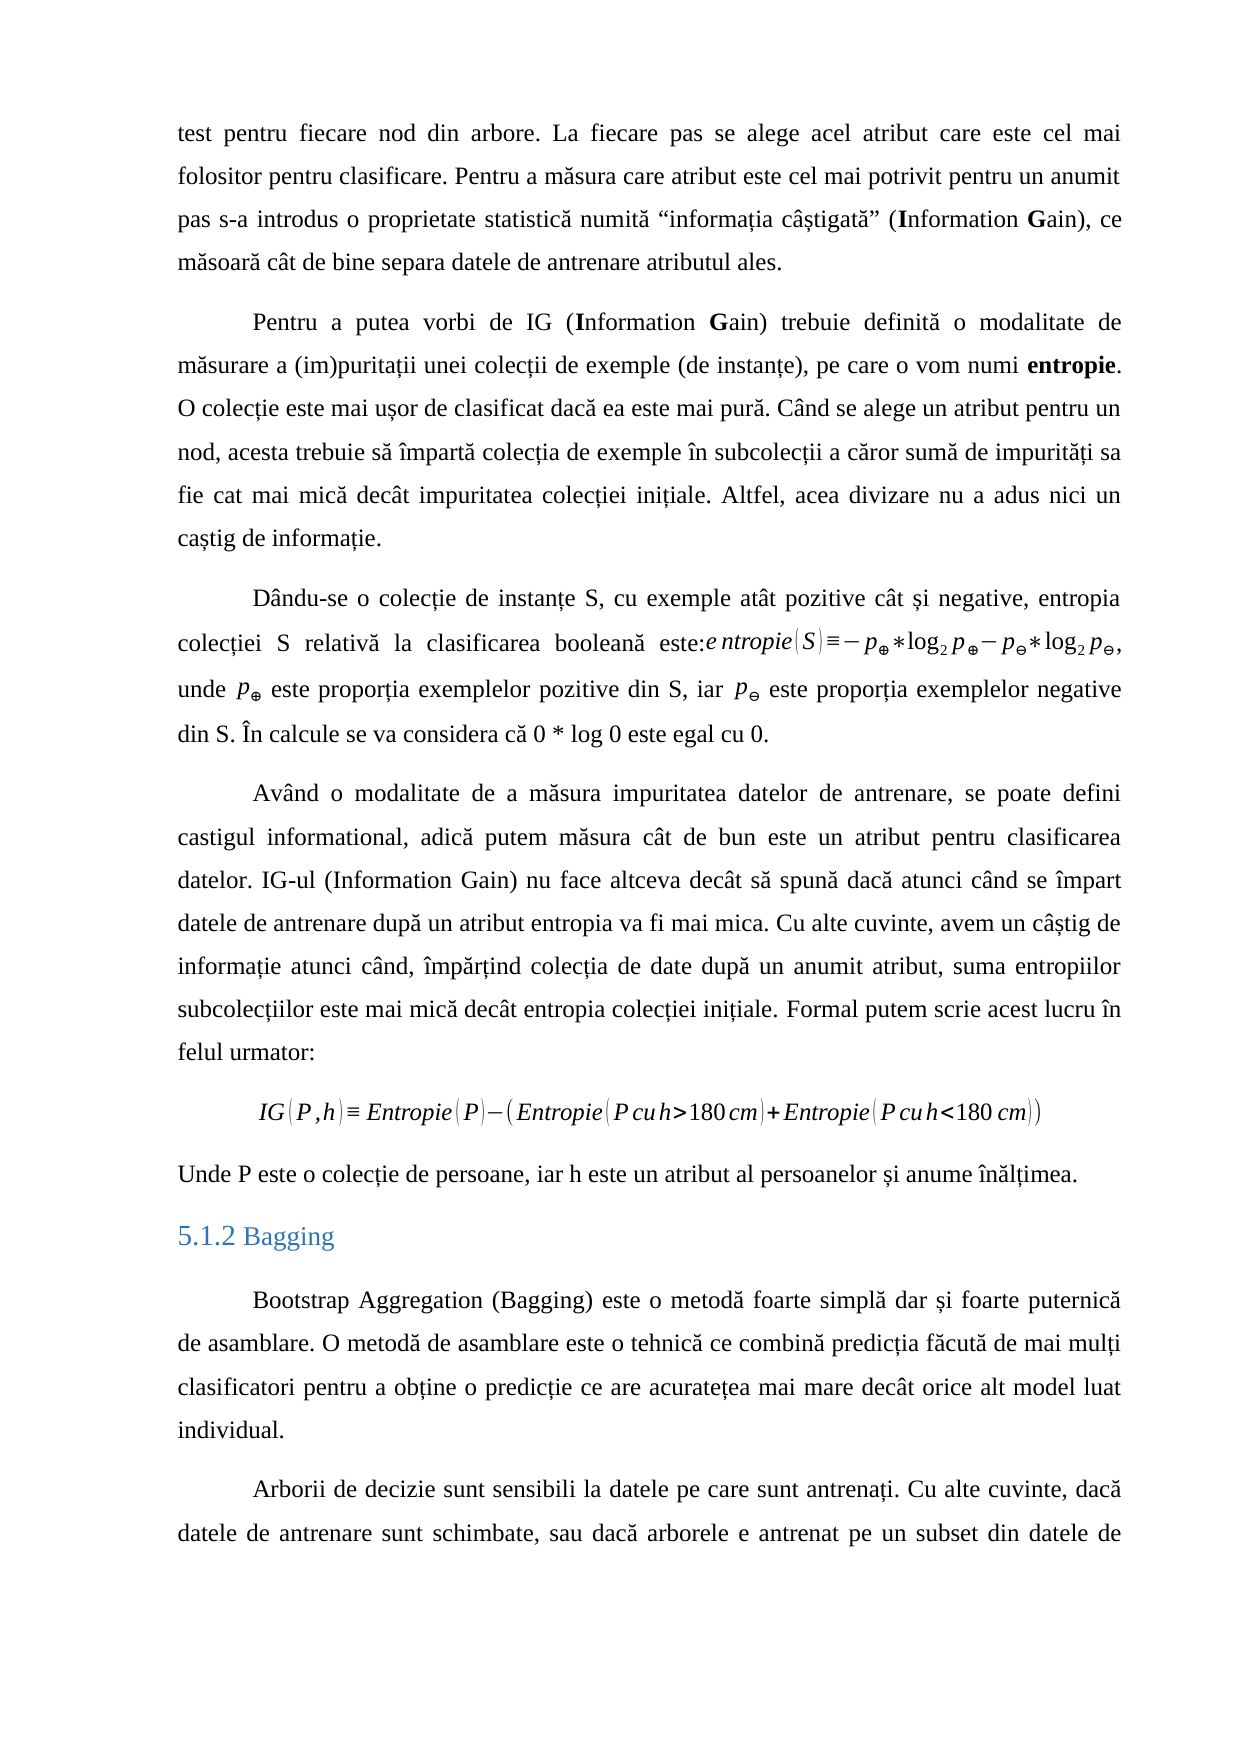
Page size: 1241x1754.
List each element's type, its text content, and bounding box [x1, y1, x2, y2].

text Dându-se o colecție de instanțe S, cu exemple atât pozitive cât și negative, entropia colecției S relativă la clasificarea booleană este:, unde este proporția exemplelor pozitive din S, iar este proporția exemplelor negative din S. În calcule se va considera că 0 * log 0 este egal cu 0. [177, 583, 1122, 747]
text Având o modalitate de a măsura impuritatea datelor de antrenare, se poate defini castigul informational, adică putem măsura cât de bun este un atribut pentru clasificarea datelor. IG-ul (Information Gain) nu face altceva decât să spună dacă atunci când se împart datele de antrenare după un atribut entropia va fi mai mica. Cu alte cuvinte, avem un câștig de informație atunci când, împărțind colecția de date după un anumit atribut, suma entropiilor subcolecțiilor este mai mică decât entropia colecției inițiale. Formal putem scrie acest lucru în felul urmator: [177, 778, 1122, 1066]
text Unde P este o colecție de persoane, iar h este un atribut al persoanelor și anume înălțimea. [177, 1159, 1122, 1187]
text Pentru a putea vorbi de IG (Information Gain) trebuie definită o modalitate de măsurare a (im)puritații unei colecții de exemple (de instanțe), pe care o vom numi entropie. O colecție este mai ușor de clasificat dacă ea este mai pură. Când se alege un atribut pentru un nod, acesta trebuie să împartă colecția de exemple în subcolecții a căror sumă de impurități sa fie cat mai mică decât impuritatea colecției inițiale. Altfel, acea divizare nu a adus nici un caștig de informație. [177, 307, 1122, 552]
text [177, 118, 1122, 276]
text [177, 1474, 1122, 1546]
text Bootstrap Aggregation (Bagging) este o metodă foarte simplă dar și foarte puternică de asamblare. O metodă de asamblare este o tehnică ce combină predicția făcută de mai mulți clasificatori pentru a obține o predicție ce are acuratețea mai mare decât orice alt model luat individual. [177, 1285, 1122, 1443]
subtitle 5.1.2 Bagging [177, 1218, 1122, 1252]
